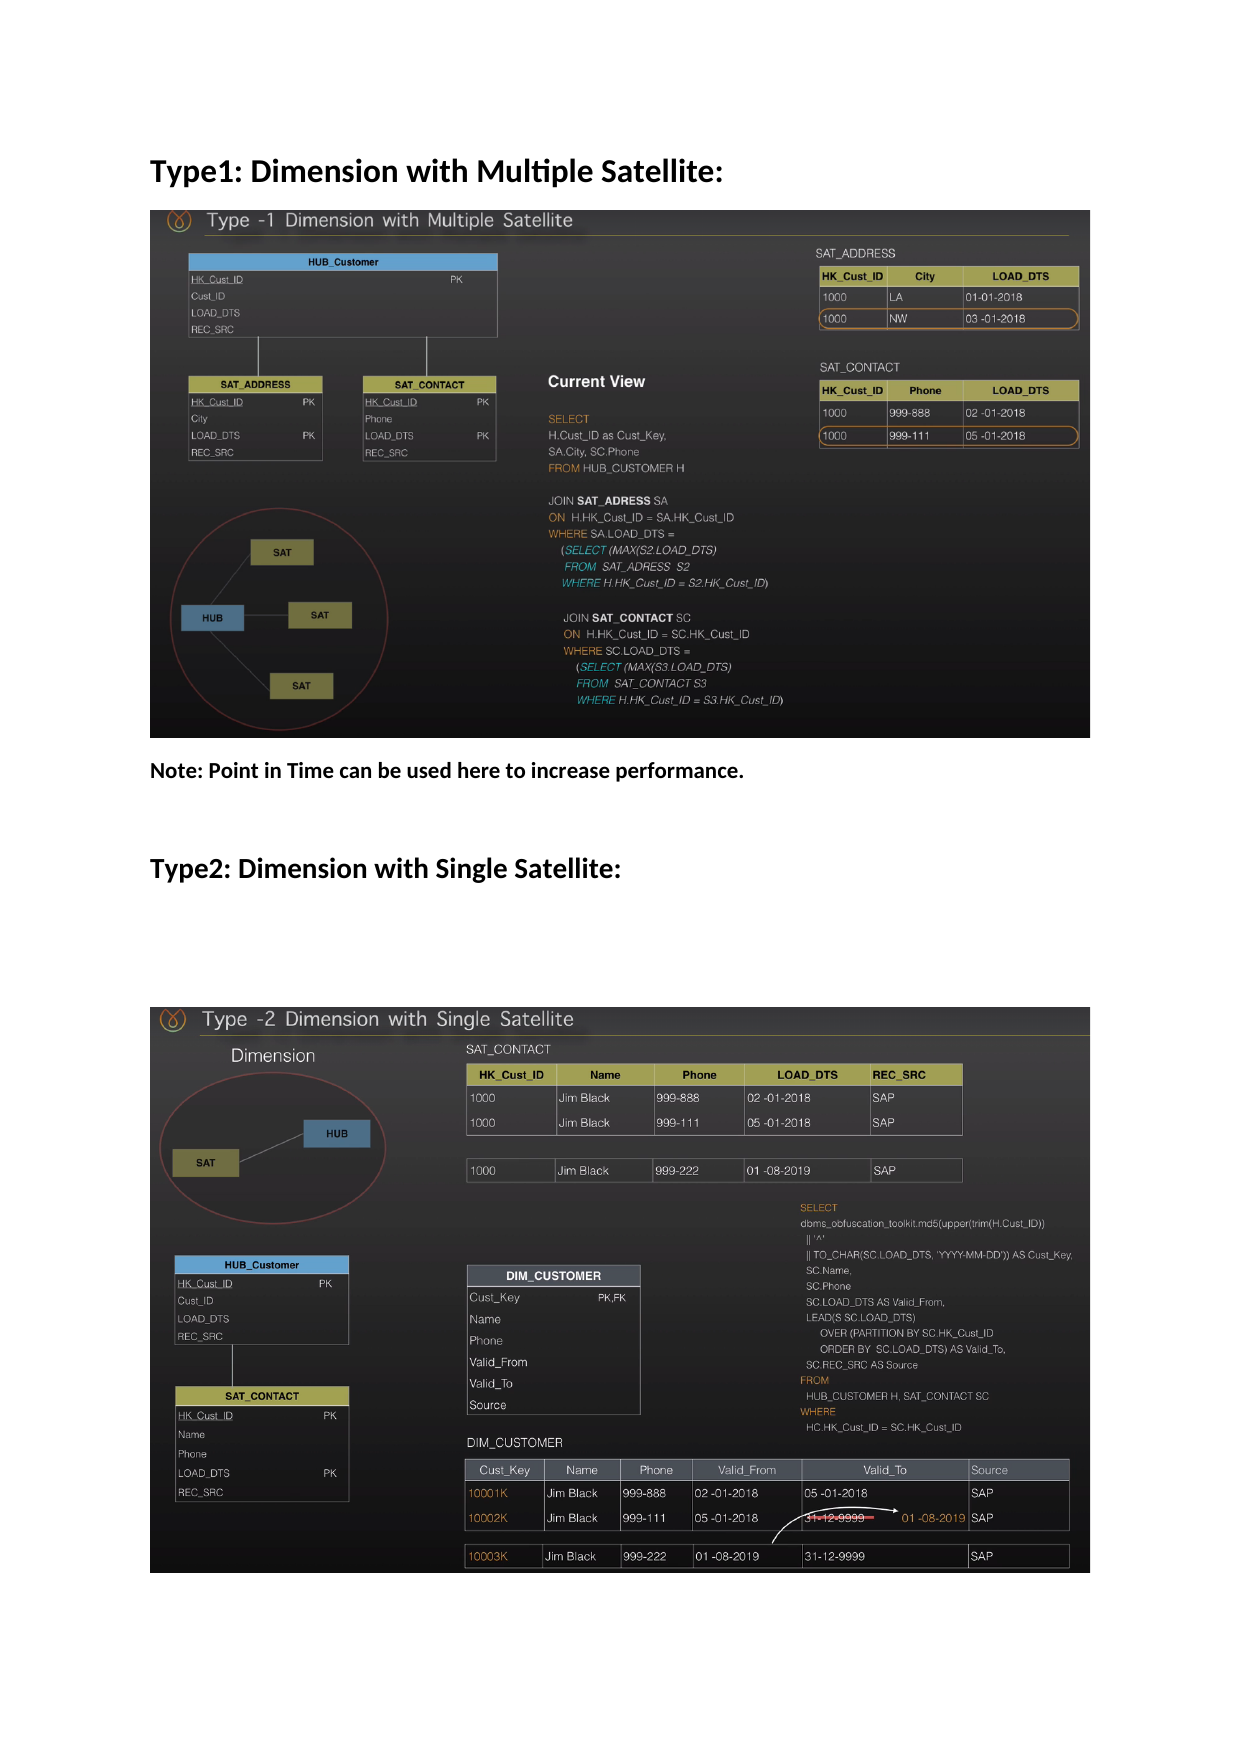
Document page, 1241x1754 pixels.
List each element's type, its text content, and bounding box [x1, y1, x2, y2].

picture [150, 1007, 1091, 1573]
text Note: Point in Time can be used here to increase performance. [150, 756, 1090, 784]
text Type2: Dimension with Single Satellite: [150, 850, 1090, 886]
picture [150, 210, 1091, 738]
text Type1: Dimension with Multiple Satellite: [150, 150, 1090, 191]
